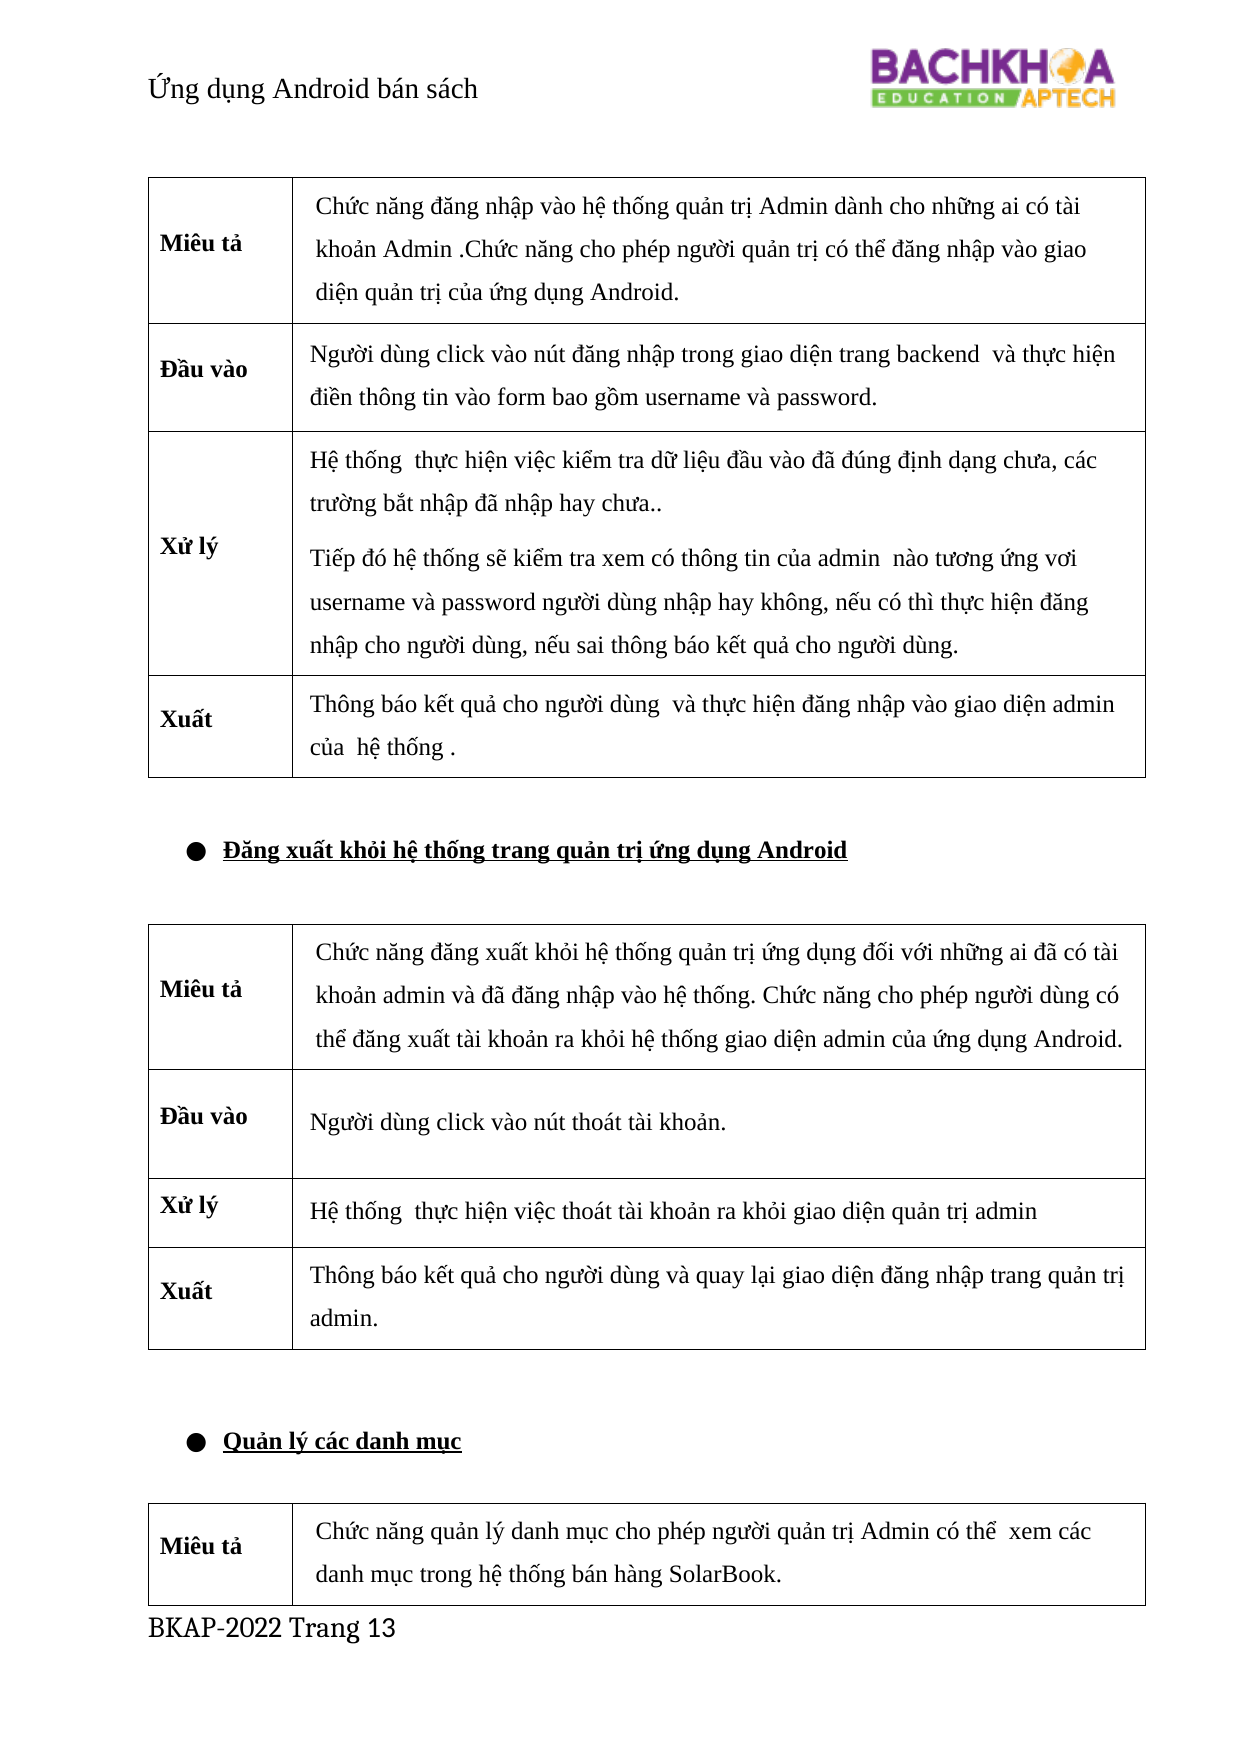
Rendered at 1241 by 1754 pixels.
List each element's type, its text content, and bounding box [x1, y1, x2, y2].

table_cell Người dùng click vào nút thoát tài khoản. [293, 1070, 1145, 1178]
list Đăng xuất khỏi hệ thống trang quản trị ứng dụng Android [185, 821, 1122, 873]
table_header Chức năng đăng nhập vào hệ thống quản trị Admin dành cho những ai có tài khoản Admin .Chức năng cho phép người quản trị có thể đăng nhập vào giao diện quản trị của ứng dụng Android. [293, 178, 1145, 322]
table_cell Hệ thống thực hiện việc kiểm tra dữ liệu đầu vào đã đúng định dạng chưa, các trường bắt nhập đã nhập hay chưa.. Tiếp đó hệ thống sẽ kiểm tra xem có thông tin của admin nào tương ứng vơi username và password người dùng nhập hay không, nếu có thì thực hiện đăng nhập cho người dùng, nếu sai thông báo kết quả cho người dùng. [293, 432, 1145, 675]
table_header Miêu tả [149, 178, 292, 322]
list Quản lý các danh mục [185, 1412, 1122, 1464]
table_cell Hệ thống thực hiện việc thoát tài khoản ra khỏi giao diện quản trị admin [293, 1179, 1145, 1247]
table_cell Thông báo kết quả cho người dùng và quay lại giao diện đăng nhập trang quản trị admin. [293, 1248, 1145, 1349]
table_header Miêu tả [149, 1504, 292, 1605]
table_header Chức năng quản lý danh mục cho phép người quản trị Admin có thể xem các danh mục trong hệ thống bán hàng SolarBook. [293, 1504, 1145, 1605]
table_cell Người dùng click vào nút đăng nhập trong giao diện trang backend và thực hiện điền thông tin vào form bao gồm username và password. [293, 324, 1145, 431]
table_header Chức năng đăng xuất khỏi hệ thống quản trị ứng dụng đối với những ai đã có tài khoản admin và đã đăng nhập vào hệ thống. Chức năng cho phép người dùng có thể đăng xuất tài khoản ra khỏi hệ thống giao diện admin của ứng dụng Android. [293, 925, 1145, 1069]
table_cell Đầu vào [149, 324, 292, 431]
table_cell Đầu vào [149, 1070, 292, 1178]
table_cell Thông báo kết quả cho người dùng và thực hiện đăng nhập vào giao diện admin của hệ thống . [293, 676, 1145, 777]
table_cell Xử lý [149, 432, 292, 675]
table_cell Xử lý [149, 1179, 292, 1247]
picture [868, 47, 1120, 111]
table_cell Xuất [149, 1248, 292, 1349]
table_header Miêu tả [149, 925, 292, 1069]
table_cell Xuất [149, 676, 292, 777]
